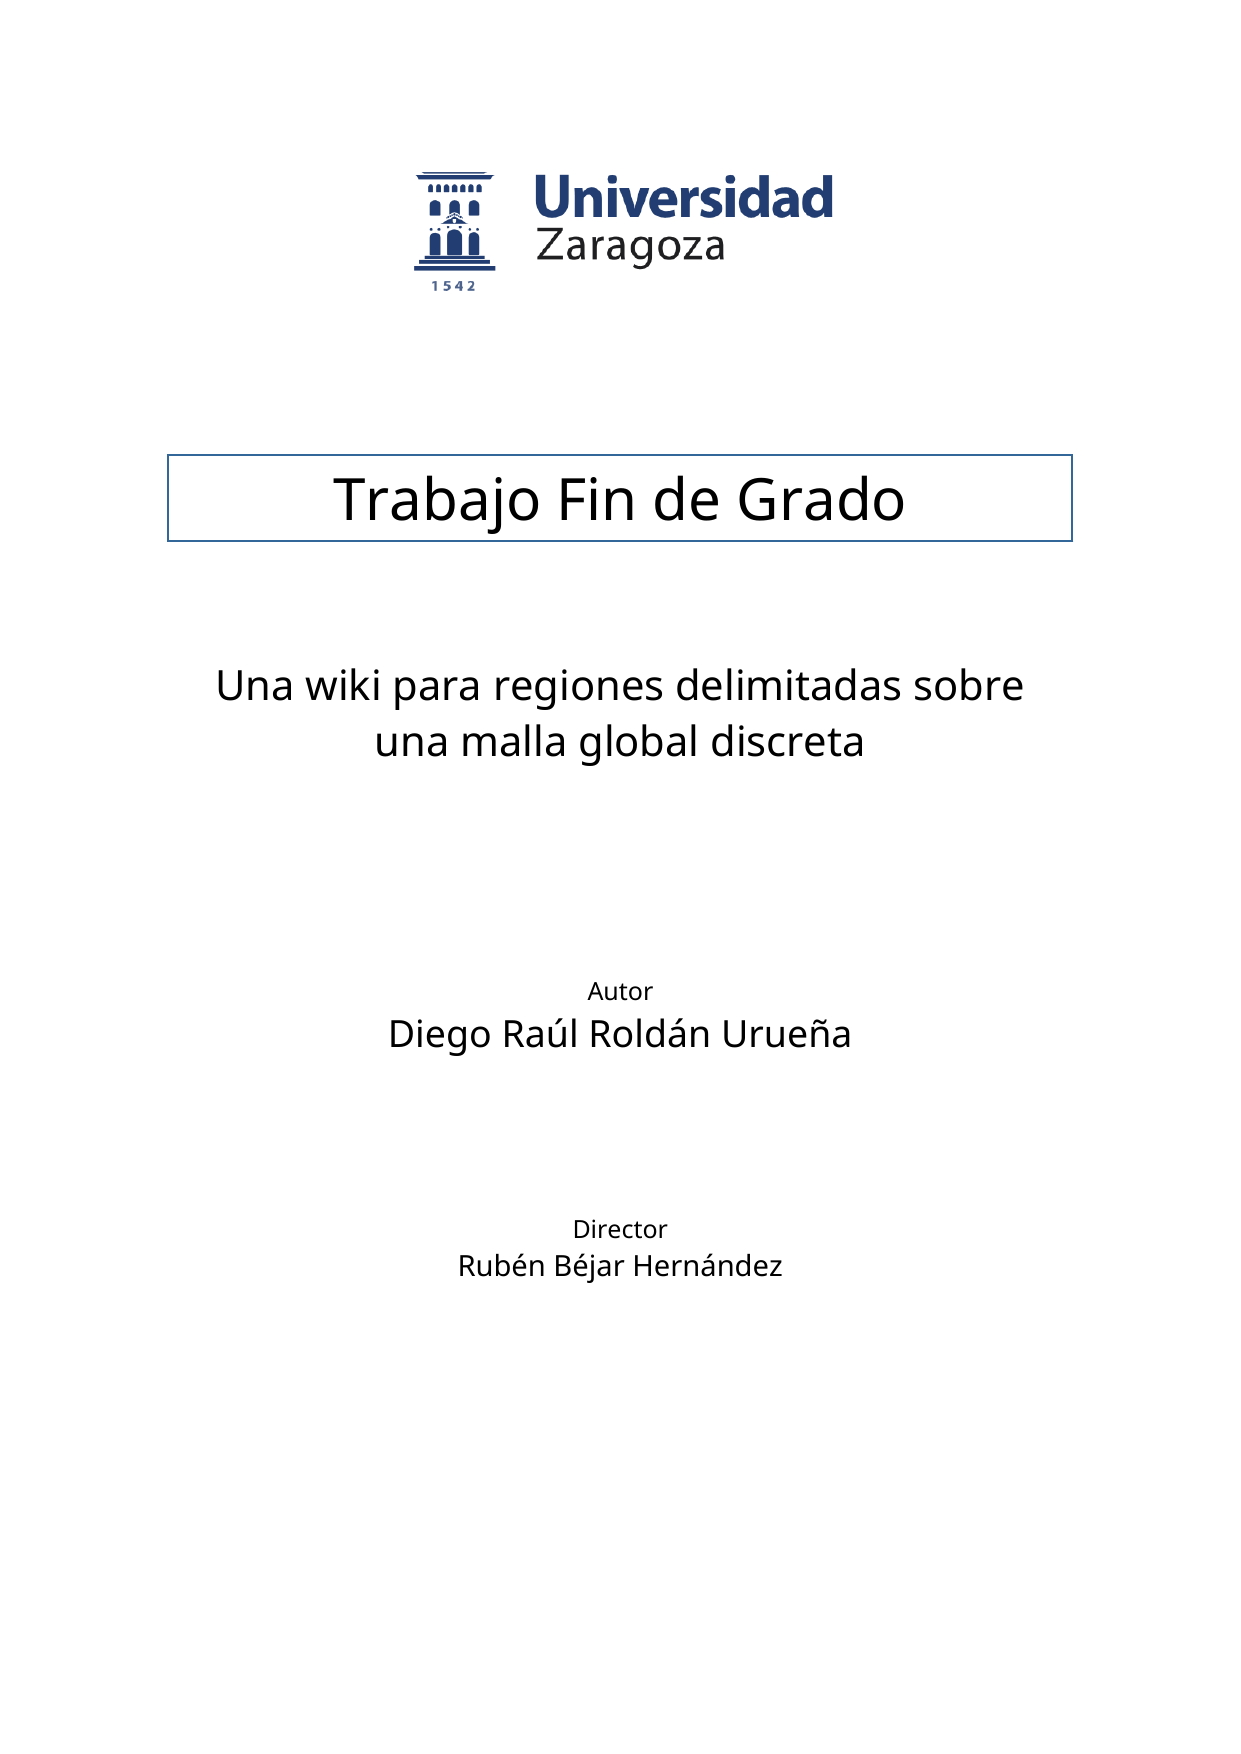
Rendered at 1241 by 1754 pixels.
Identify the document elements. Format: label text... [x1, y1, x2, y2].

text Rubén Béjar Hernández [177, 1246, 1063, 1285]
text Autor [177, 973, 1063, 1007]
text Director [177, 1212, 1063, 1246]
text Diego Raúl Roldán Urueña [177, 1007, 1063, 1058]
text Trabajo Fin de Grado [169, 456, 1071, 540]
picture [407, 162, 842, 296]
title Una wiki para regiones delimitadas sobre una malla global discreta [177, 656, 1063, 769]
